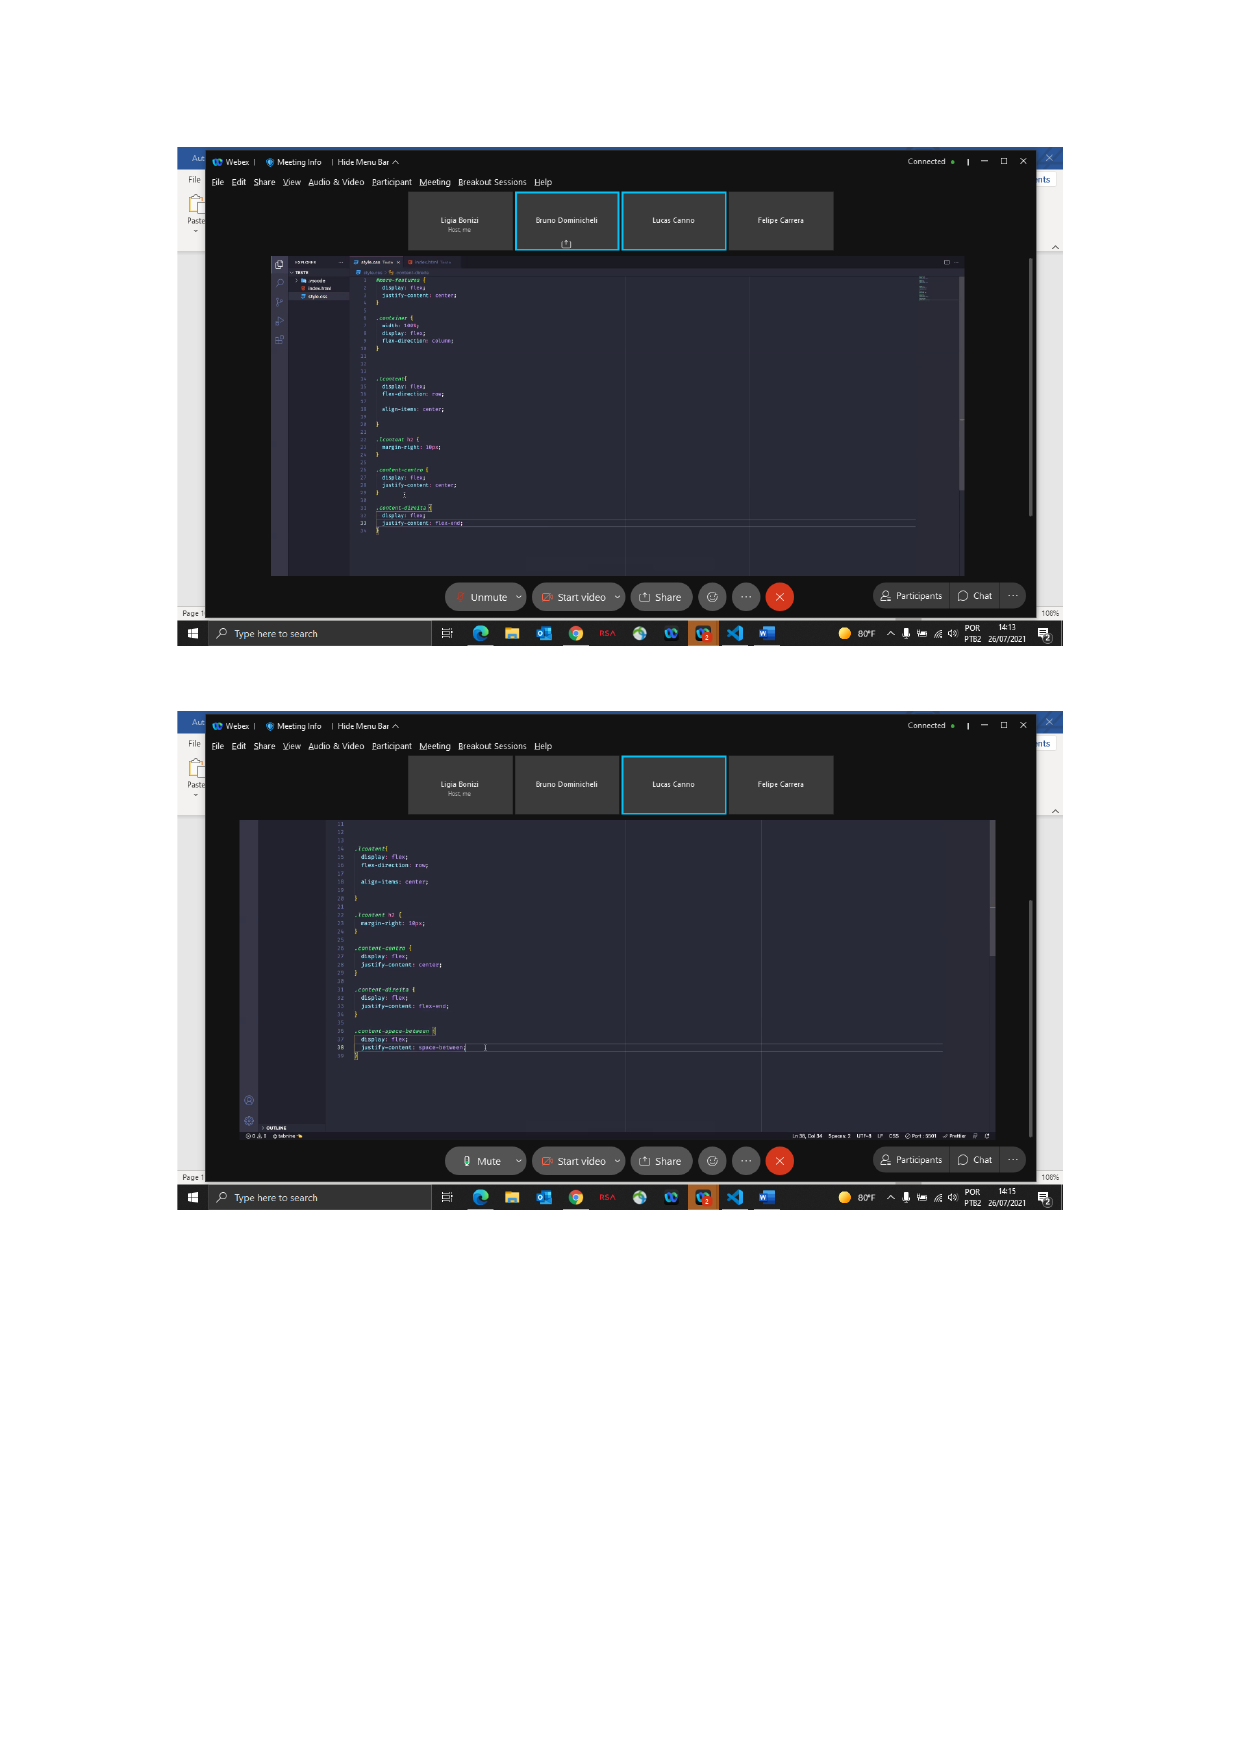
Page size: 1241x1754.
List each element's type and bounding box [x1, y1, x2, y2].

picture [177, 711, 1063, 1210]
picture [177, 147, 1063, 646]
